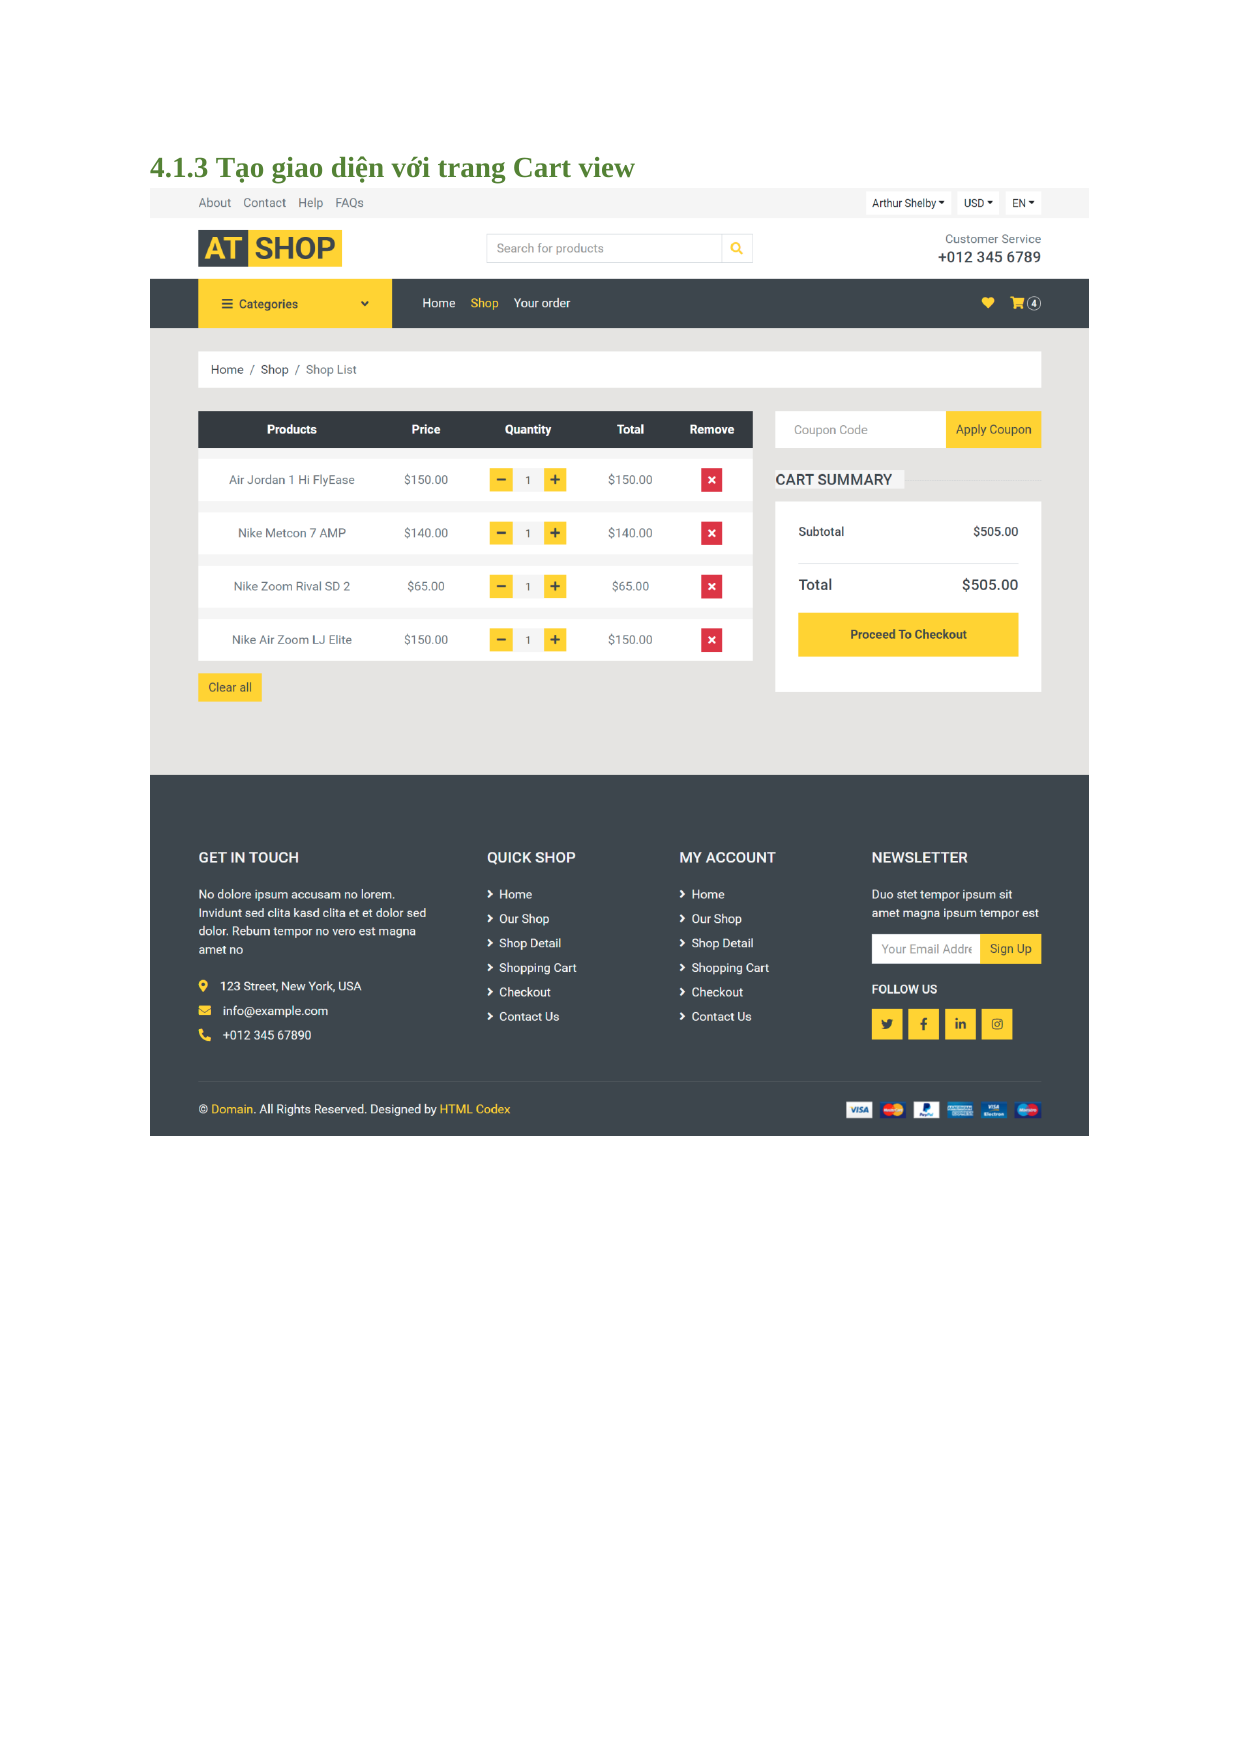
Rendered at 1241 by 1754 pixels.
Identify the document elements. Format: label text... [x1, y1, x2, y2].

subtitle Tạo giao diện với trang Cart view [150, 150, 1090, 183]
picture [150, 188, 1089, 1136]
